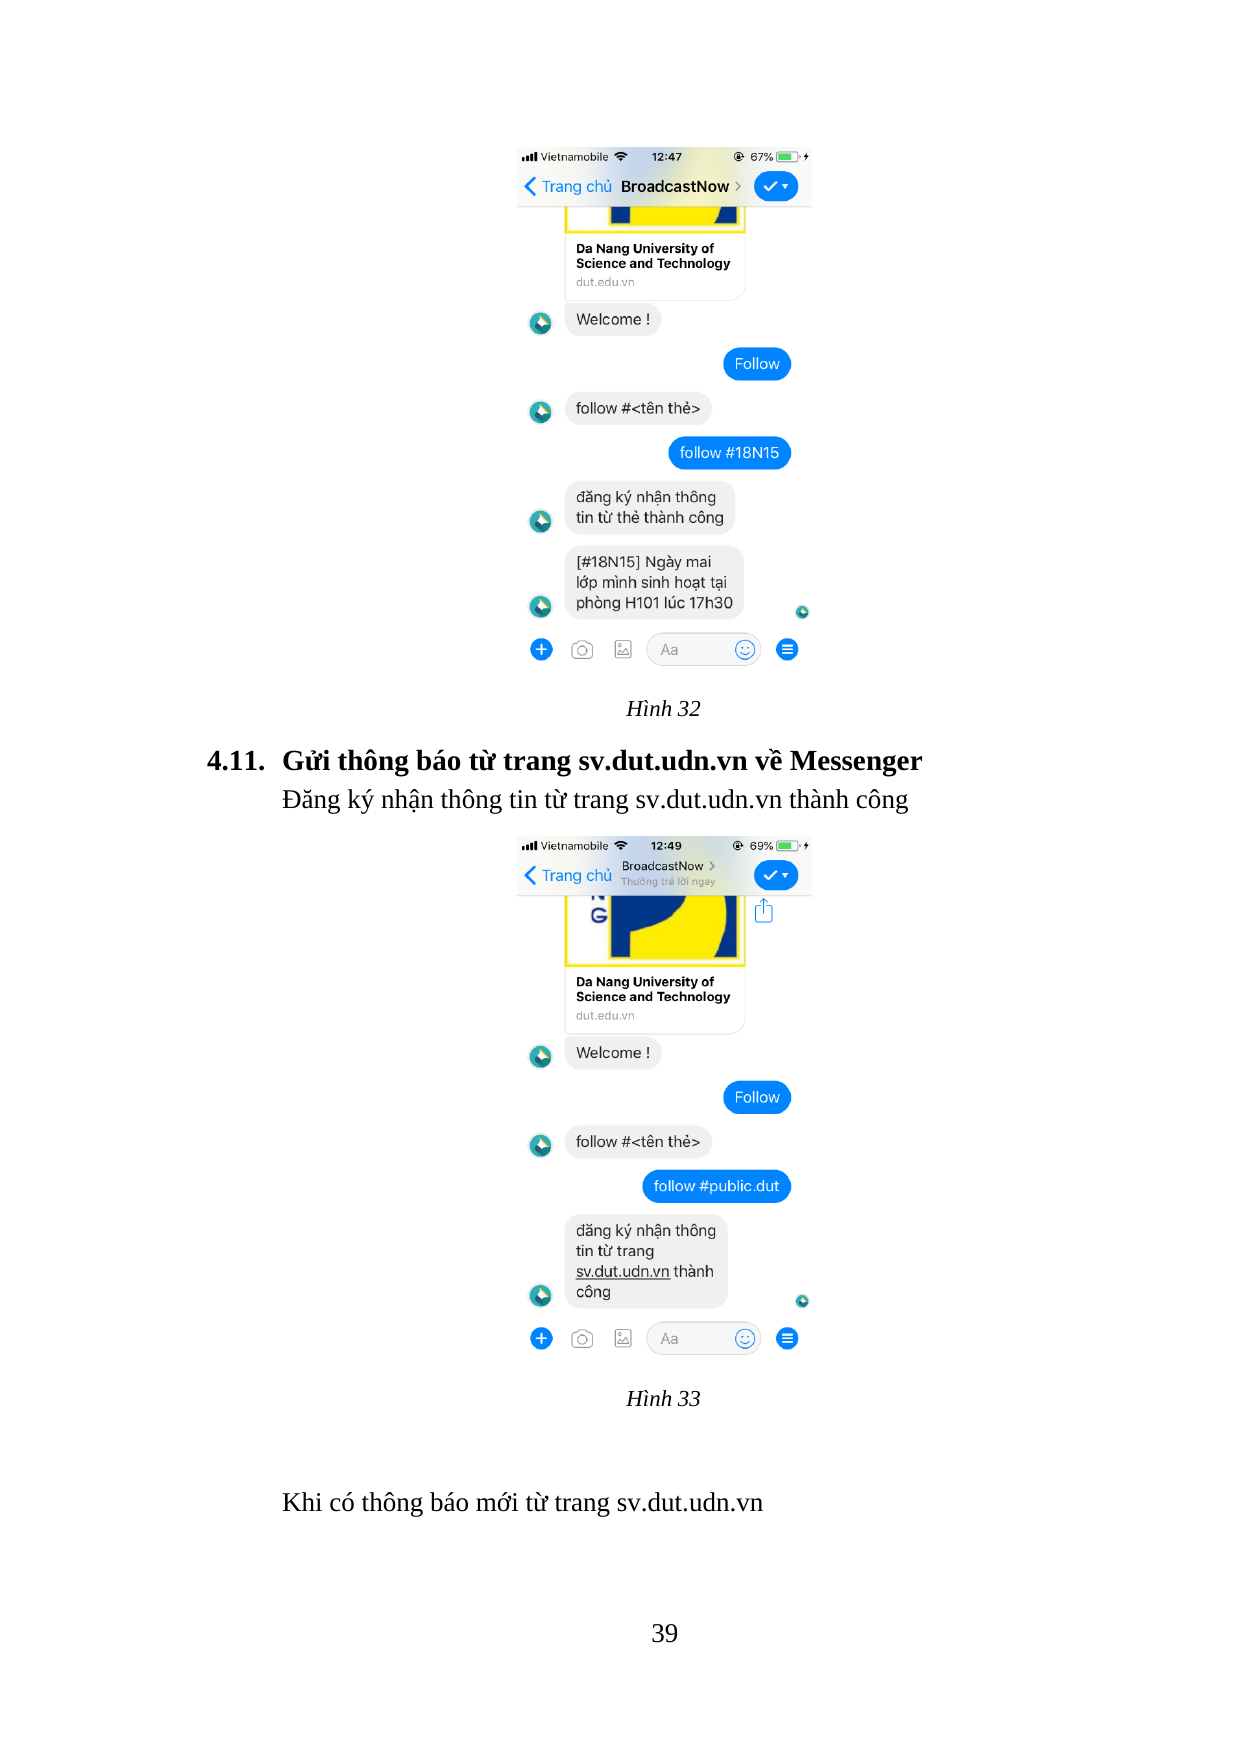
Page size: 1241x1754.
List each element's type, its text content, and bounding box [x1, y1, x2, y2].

text Khi có thông báo mới từ trang sv.dut.udn.vn [281, 1486, 1122, 1517]
text Hình 33 [207, 1385, 1122, 1411]
picture [516, 836, 813, 1362]
picture [516, 147, 813, 673]
text Đăng ký nhận thông tin từ trang sv.dut.udn.vn thành công [281, 783, 1122, 814]
text Hình 32 [207, 696, 1122, 722]
subtitle Gửi thông báo từ trang sv.dut.udn.vn về Messenger [207, 743, 1122, 776]
